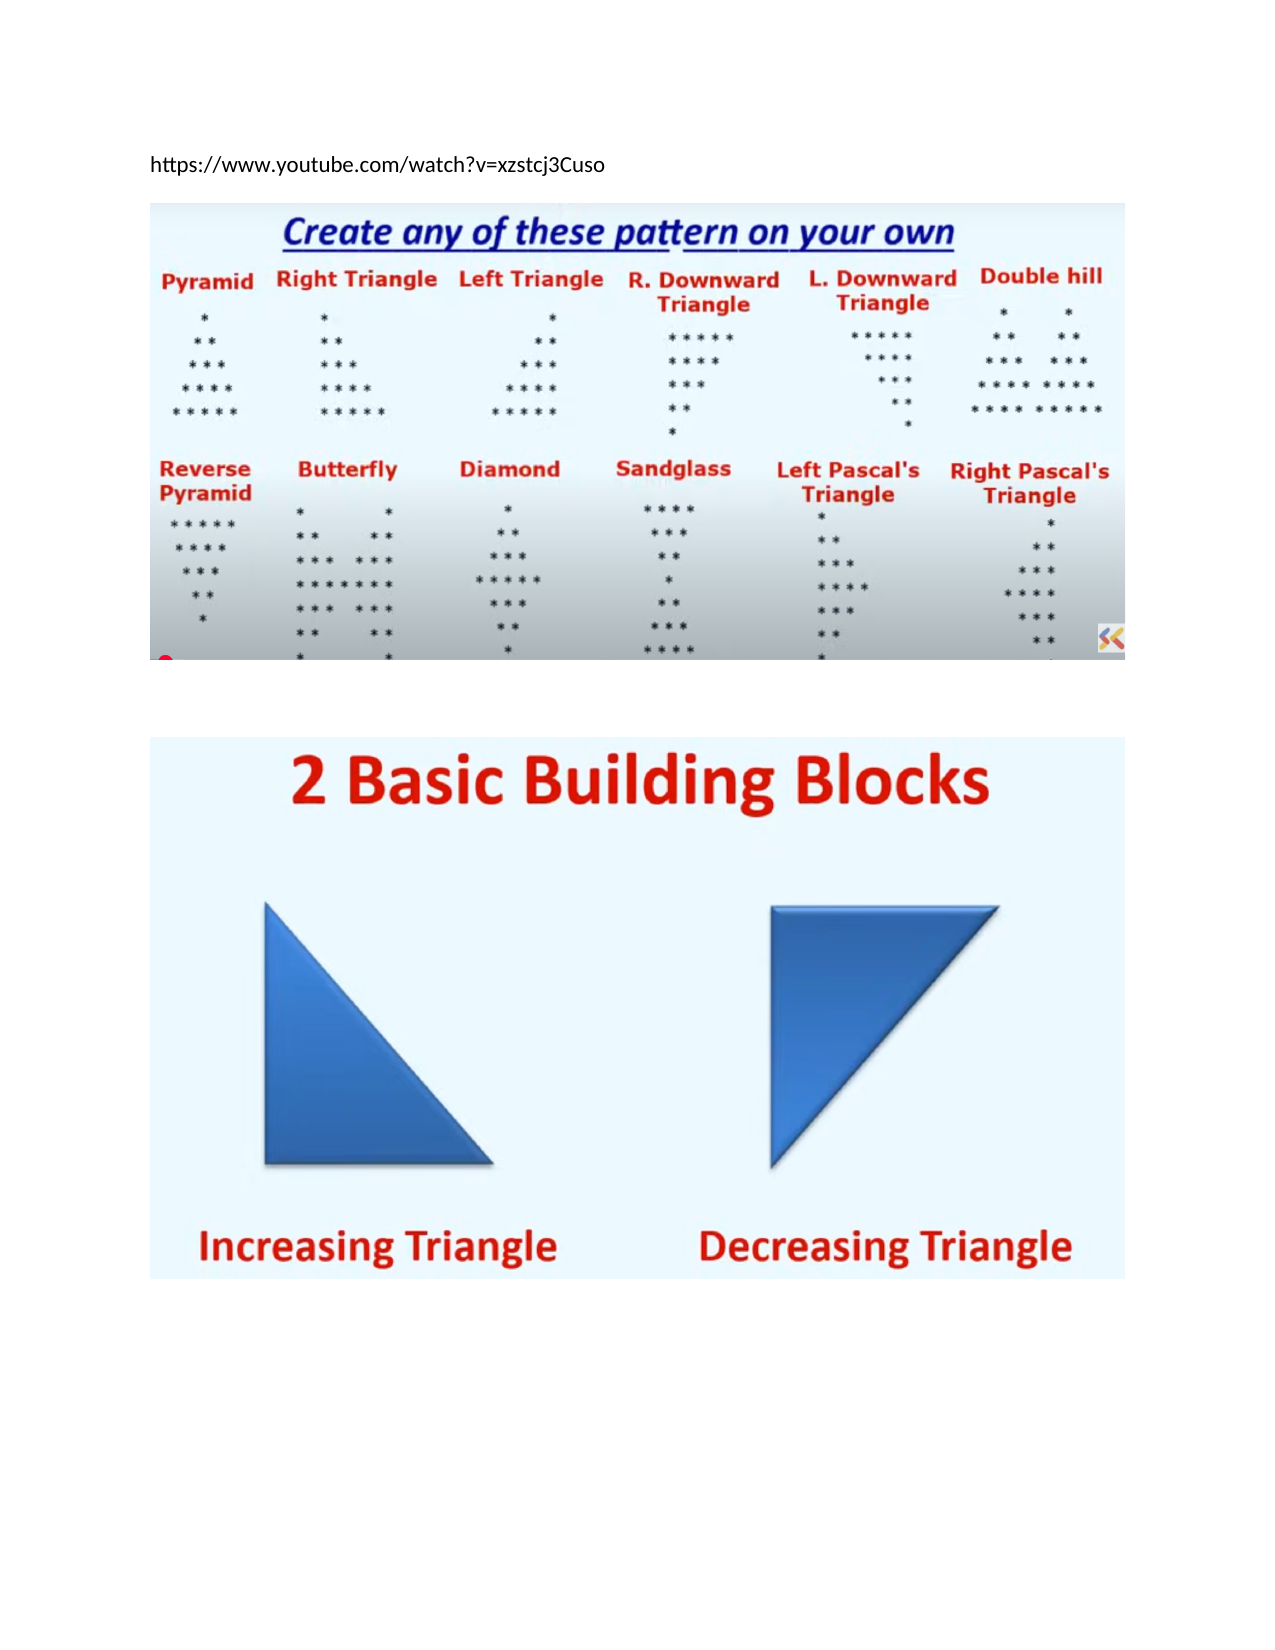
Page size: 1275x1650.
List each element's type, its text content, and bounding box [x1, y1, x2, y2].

text https://www.youtube.com/watch?v=xzstcj3Cuso [150, 150, 1125, 178]
picture [150, 203, 1125, 660]
picture [150, 737, 1125, 1279]
